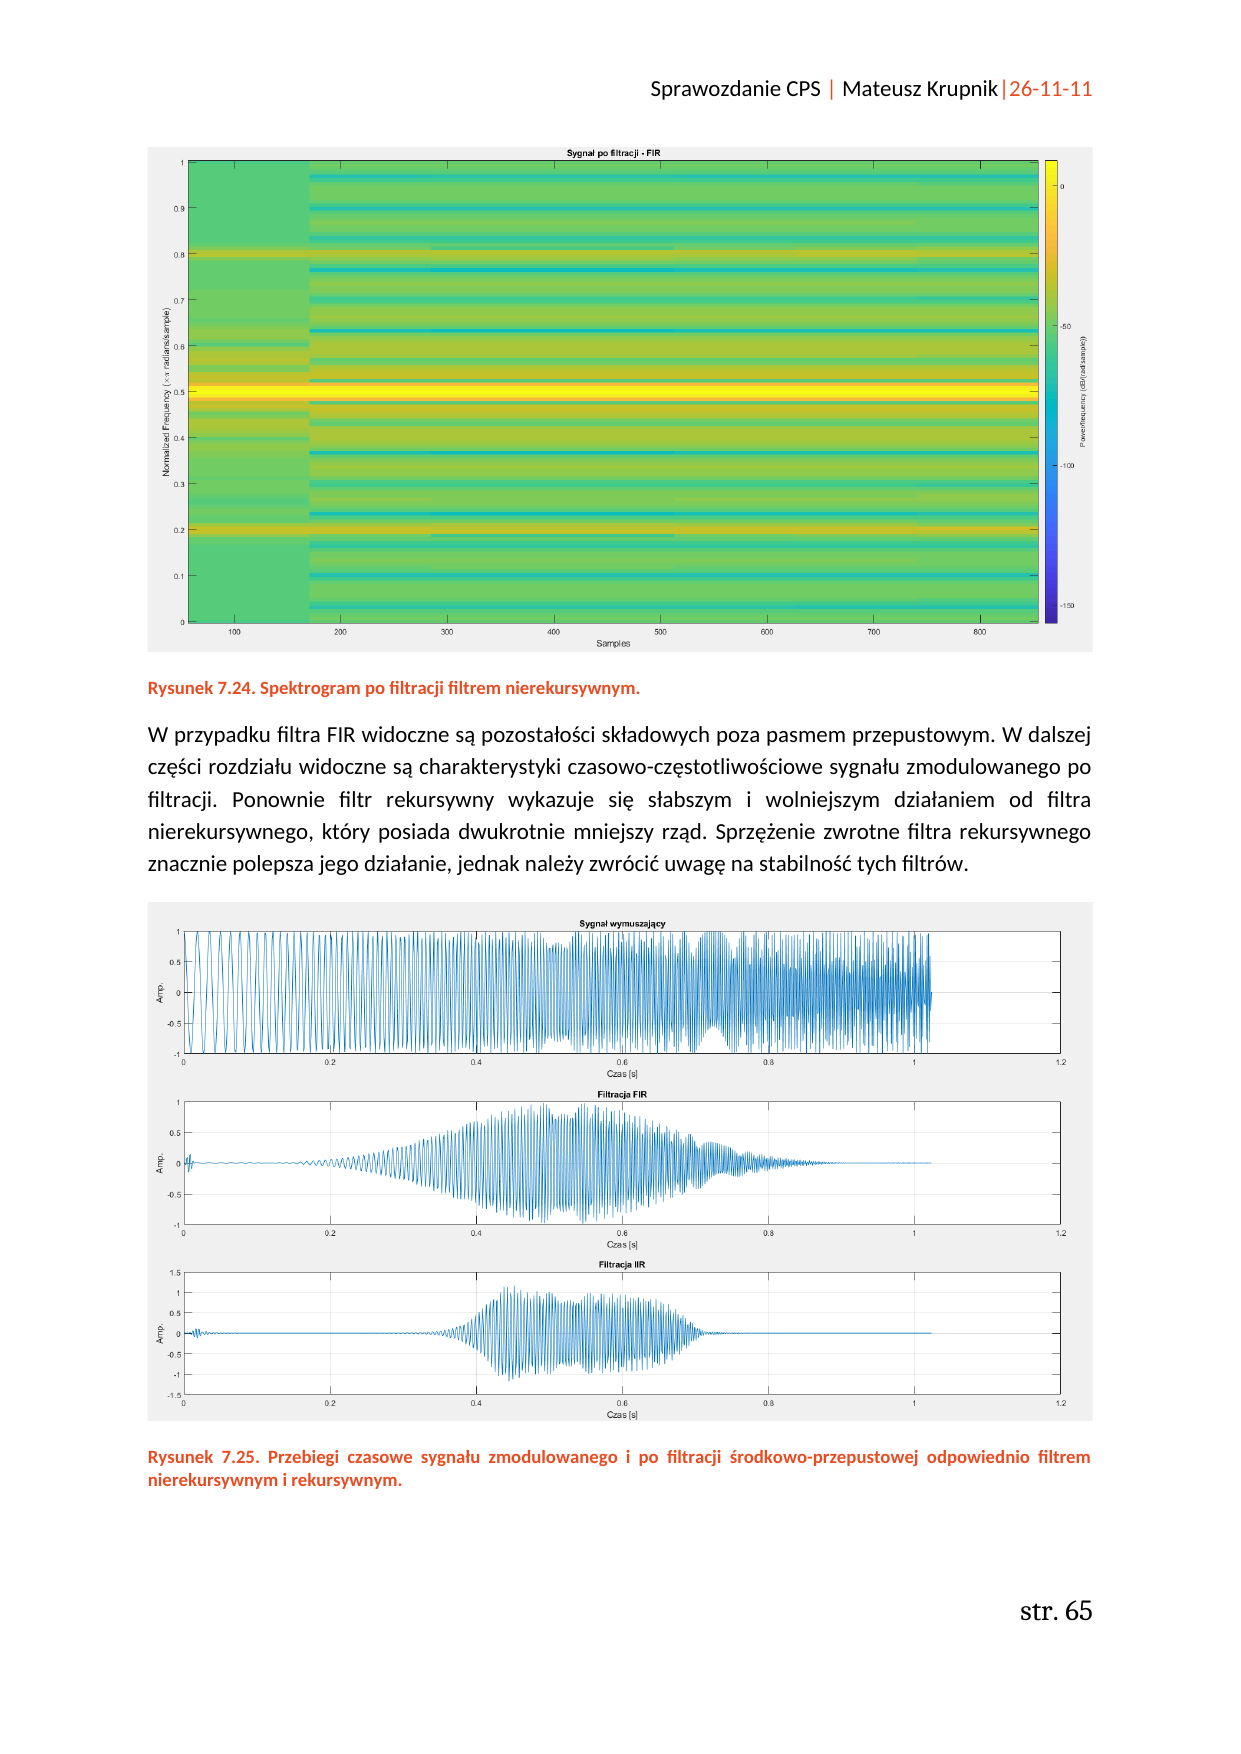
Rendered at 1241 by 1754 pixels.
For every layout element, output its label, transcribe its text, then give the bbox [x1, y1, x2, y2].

picture [147, 147, 1093, 652]
picture [147, 902, 1093, 1421]
text W przypadku filtra FIR widoczne są pozostałości składowych poza pasmem przepustowym. W dalszej części rozdziału widoczne są charakterystyki czasowo-częstotliwościowe sygnału zmodulowanego po filtracji. Ponownie filtr rekursywny wykazuje się słabszym i wolniejszym działaniem od filtra nierekursywnego, który posiada dwukrotnie mniejszy rząd. Sprzężenie zwrotne filtra rekursywnego znacznie polepsza jego działanie, jednak należy zwrócić uwagę na stabilność tych filtrów. [148, 720, 1093, 877]
